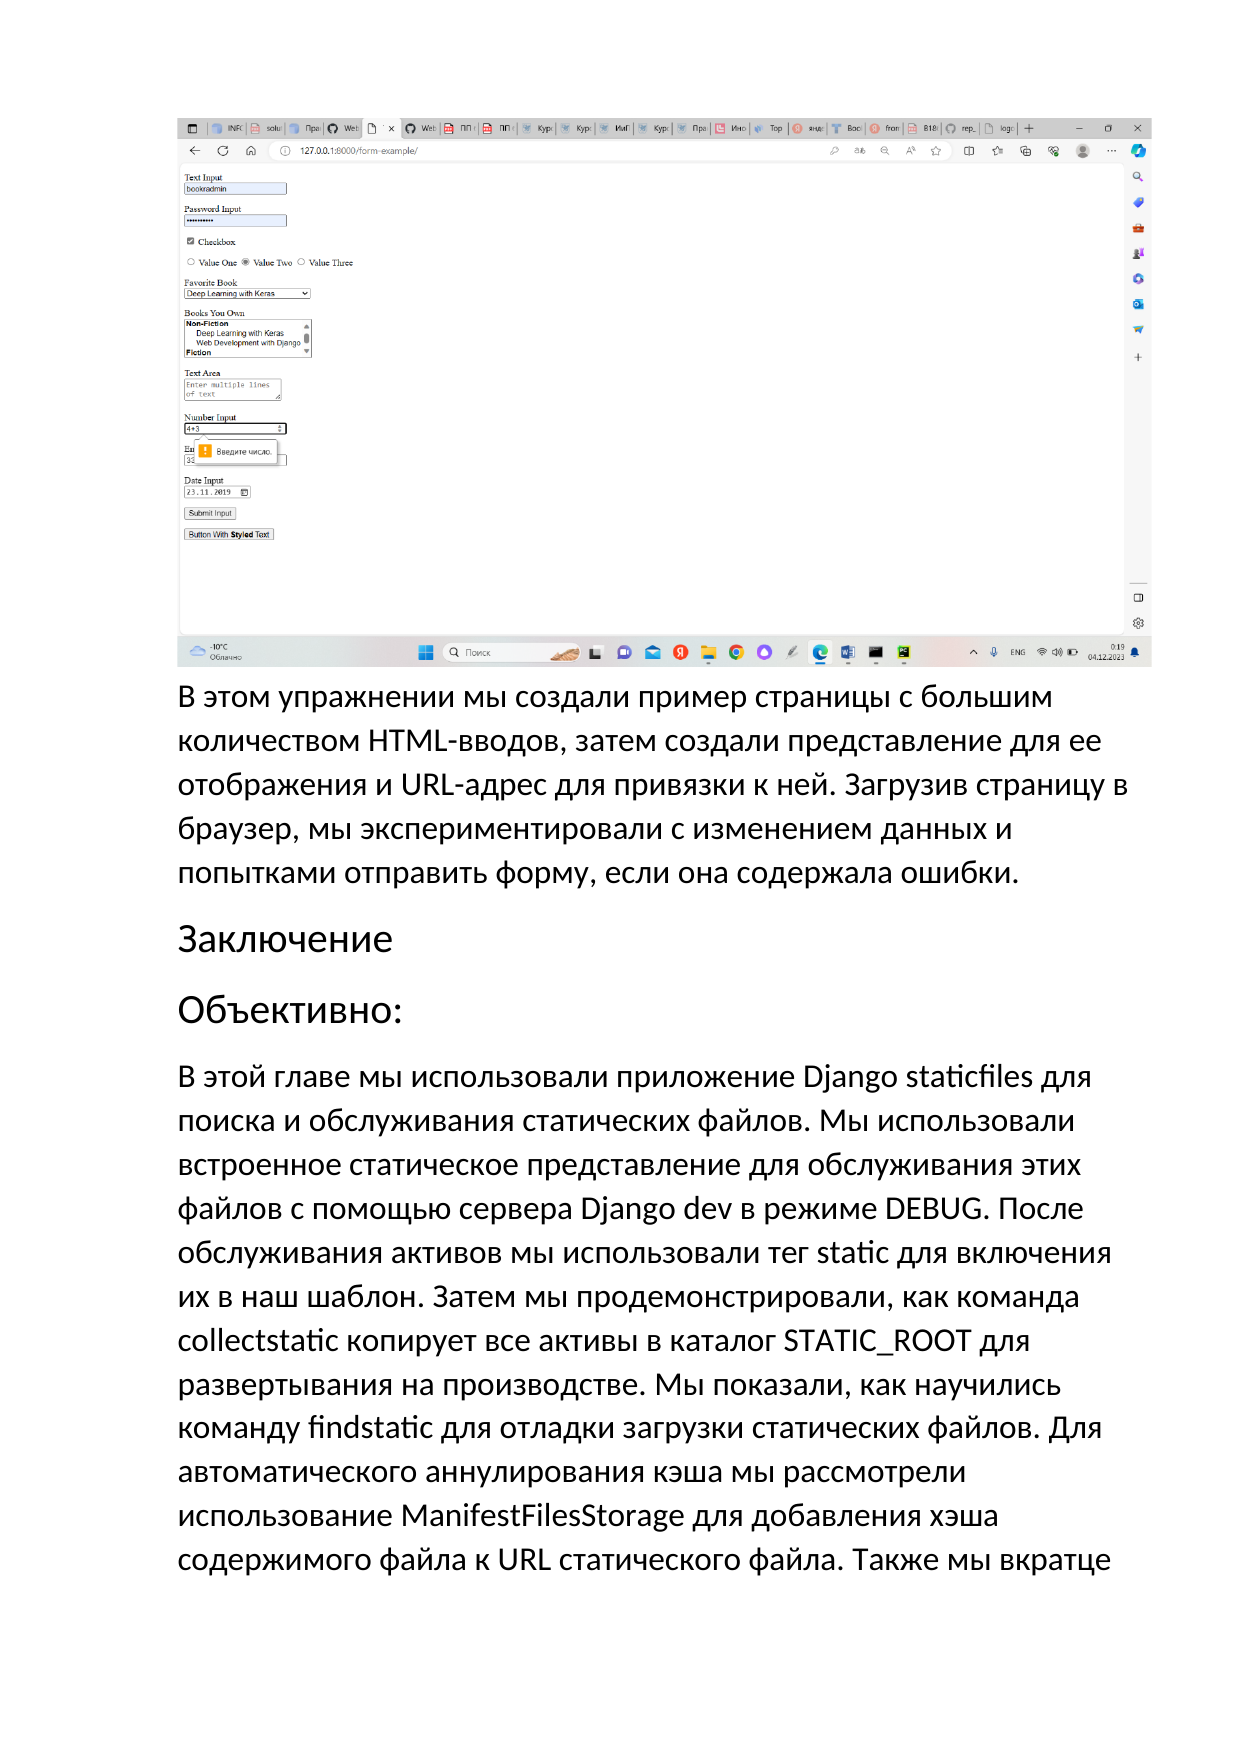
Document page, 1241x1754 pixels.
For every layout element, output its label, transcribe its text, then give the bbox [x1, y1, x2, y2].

text Упражнение 6.01 - построение формы в HTML В этом упражнении мы создали пример страницы с большим количеством HTML-вводов, затем создали представление для ее отображения и URL-адрес для привязки к ней. Загрузив страницу в браузер, мы экспериментировали с изменением данных и попытками отправить форму, если она содержала ошибки. [177, 667, 1152, 892]
text Заключение [177, 912, 1152, 962]
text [177, 1055, 1152, 1579]
text Объективно: [177, 983, 1152, 1034]
picture [177, 118, 1152, 667]
